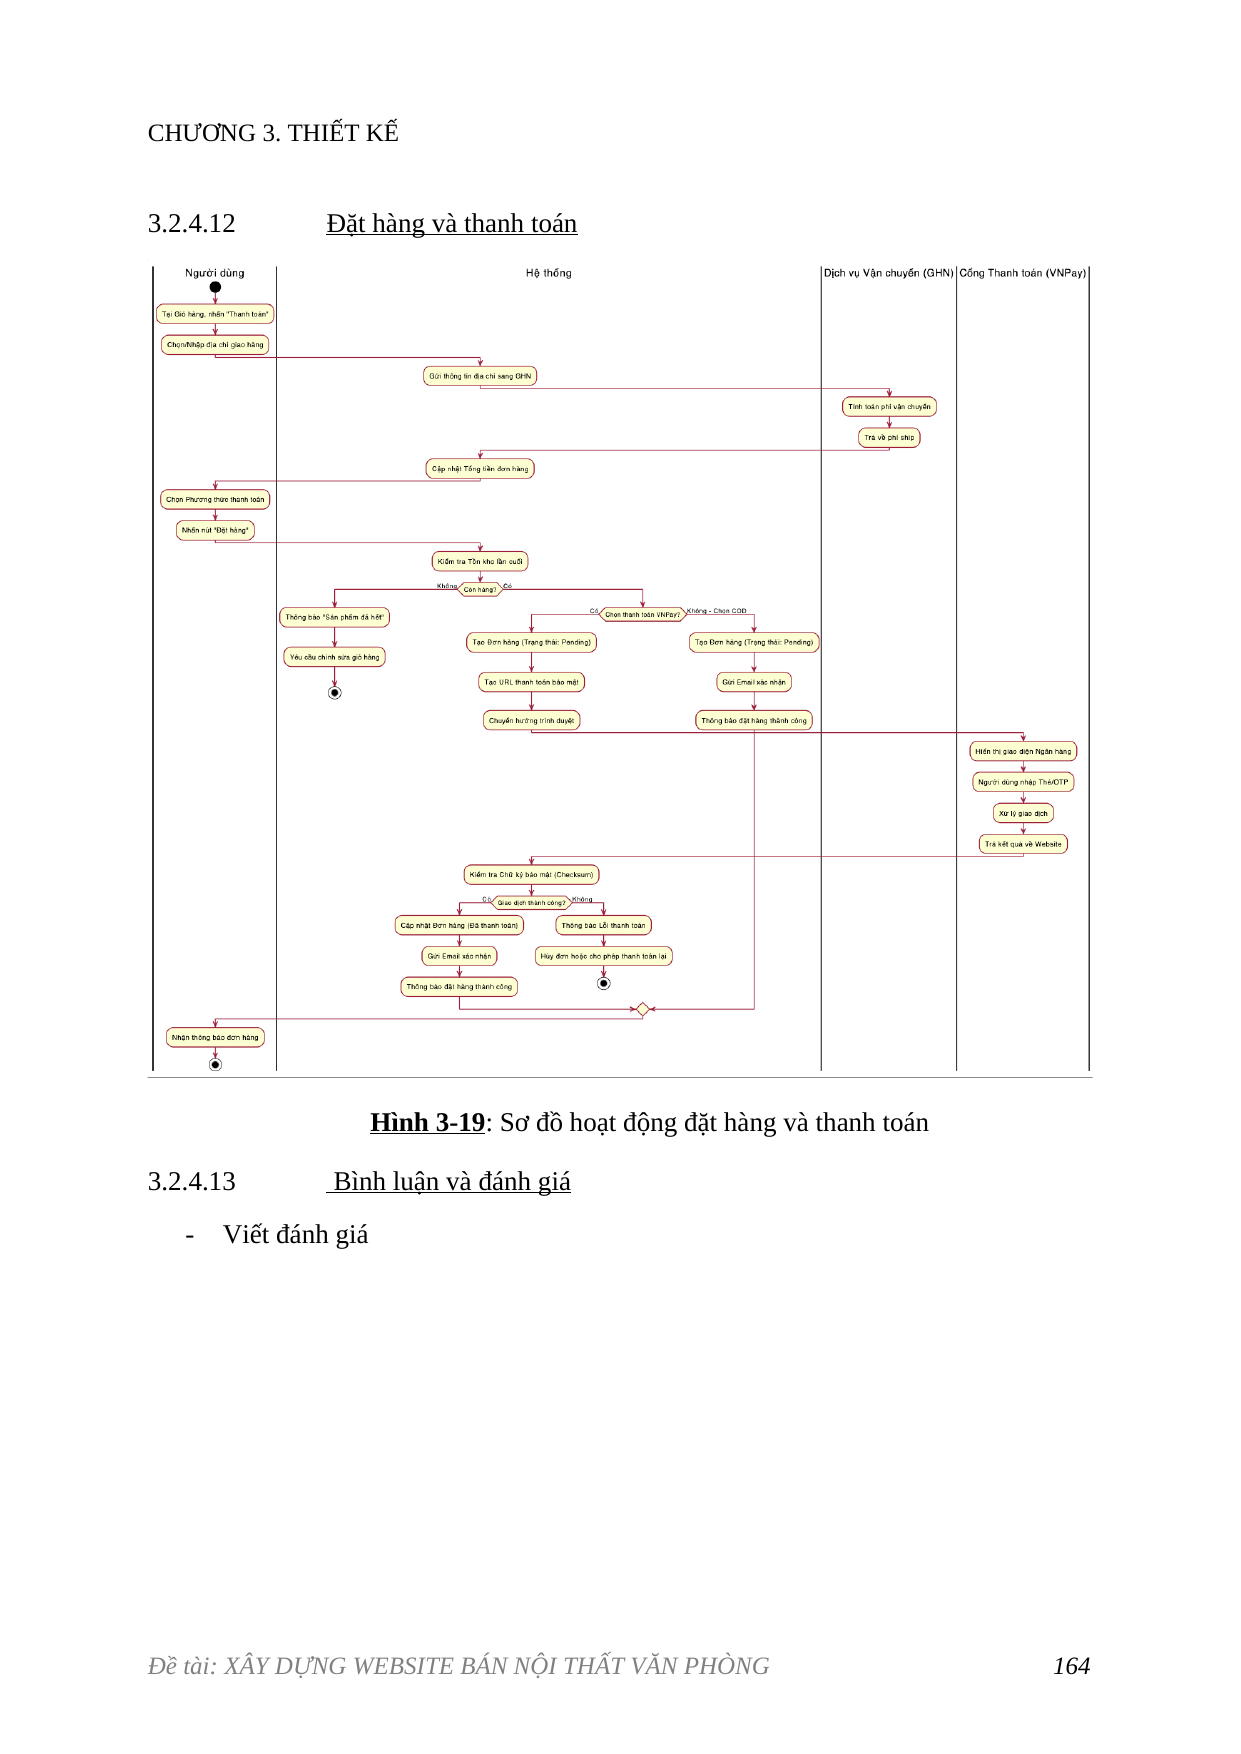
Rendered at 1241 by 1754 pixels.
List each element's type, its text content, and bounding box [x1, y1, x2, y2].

subtitle Bình luận và đánh giá [148, 1165, 1092, 1196]
text Hình 3-19: Sơ đồ hoạt động đặt hàng và thanh toán [148, 1106, 1092, 1137]
subtitle Đặt hàng và thanh toán [148, 207, 1092, 238]
picture [147, 259, 1093, 1078]
list Viết đánh giá [185, 1218, 1092, 1249]
